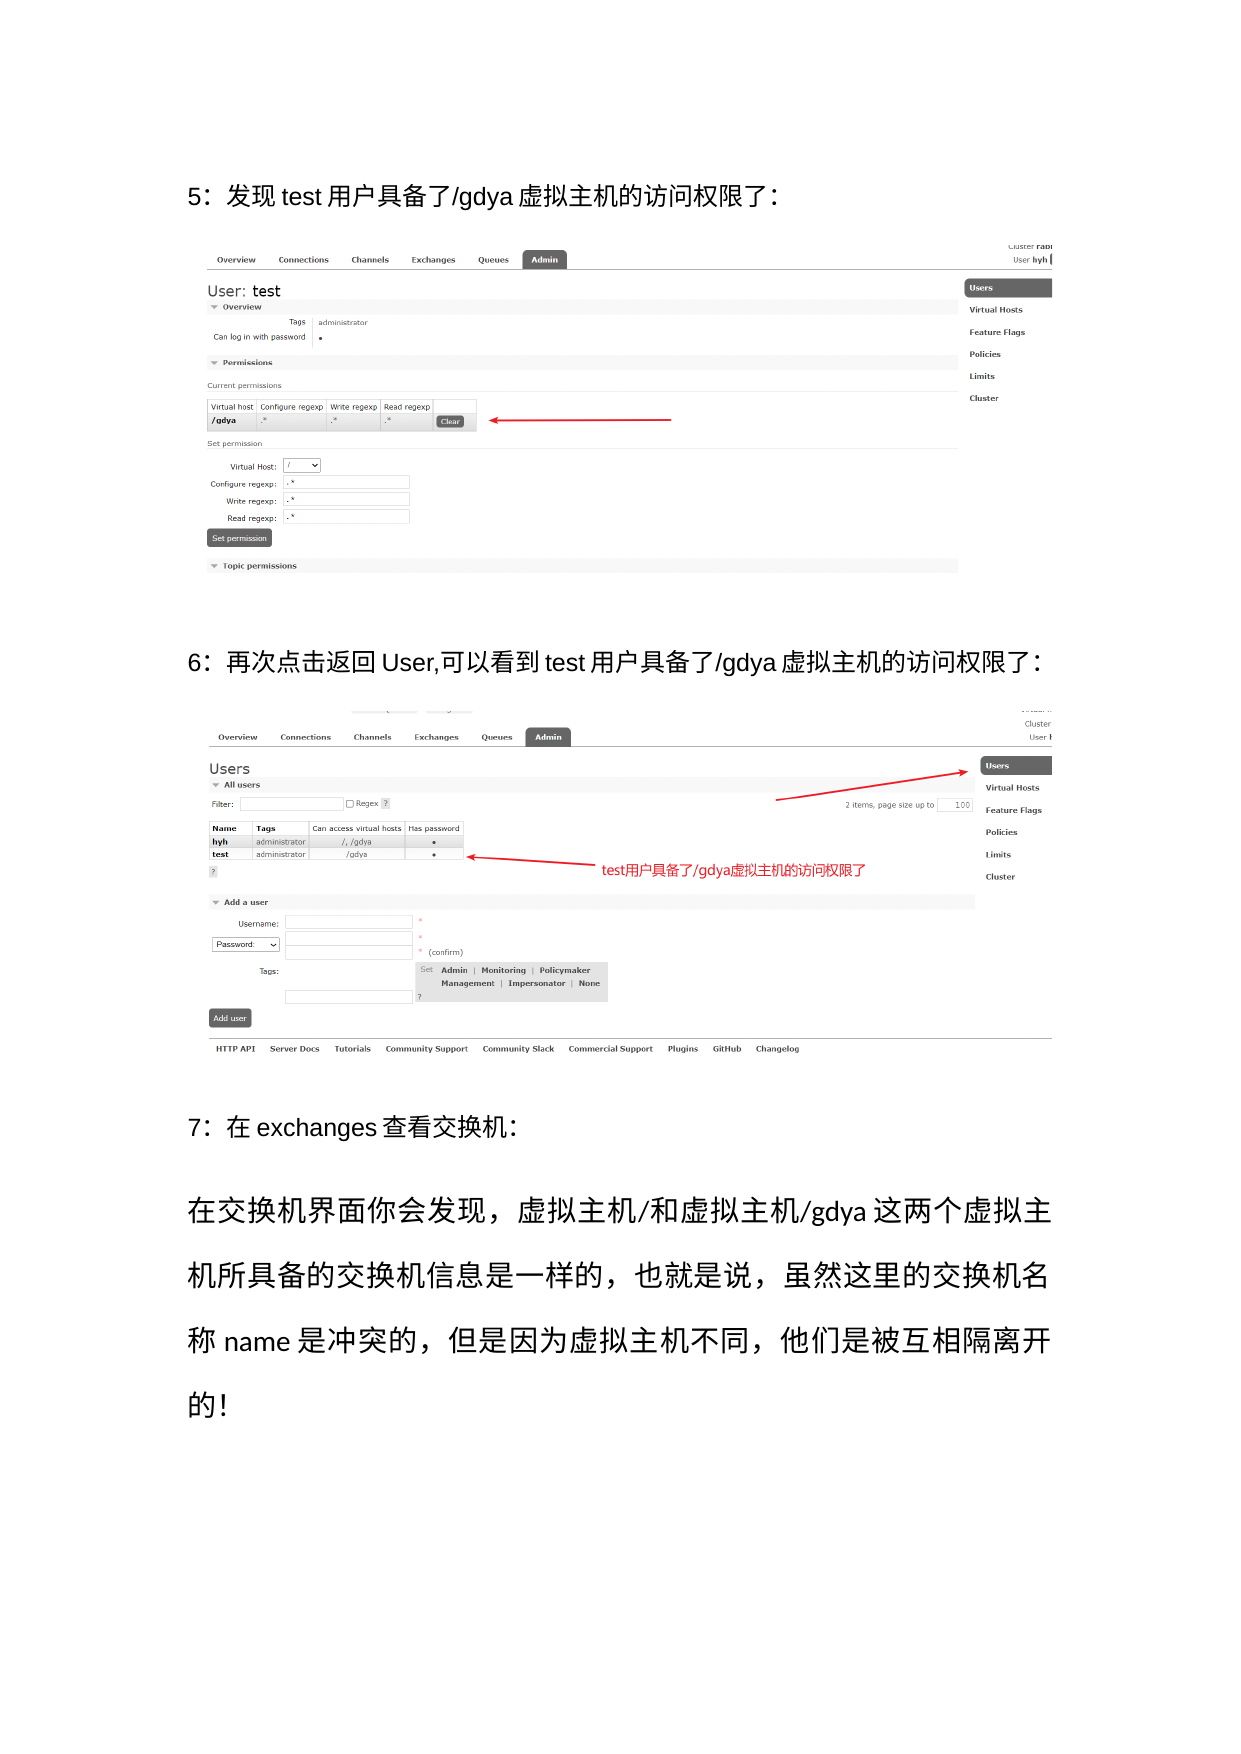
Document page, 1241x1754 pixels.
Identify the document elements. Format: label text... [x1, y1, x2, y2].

subtitle 6：再次点击返回User,可以看到test用户具备了/gdya虚拟主机的访问权限了： [187, 628, 1053, 693]
picture [187, 245, 1053, 583]
picture [187, 711, 1052, 1063]
subtitle 5：发现test用户具备了/gdya虚拟主机的访问权限了： [187, 162, 1053, 227]
text 在交换机界面你会发现，虚拟主机/和虚拟主机/gdya这两个虚拟主机所具备的交换机信息是一样的，也就是说，虽然这里的交换机名称name是冲突的，但是因为虚拟主机不同，他们是被互相隔离开的！ [187, 1177, 1053, 1437]
subtitle 7：在exchanges查看交换机： [187, 1093, 1053, 1158]
